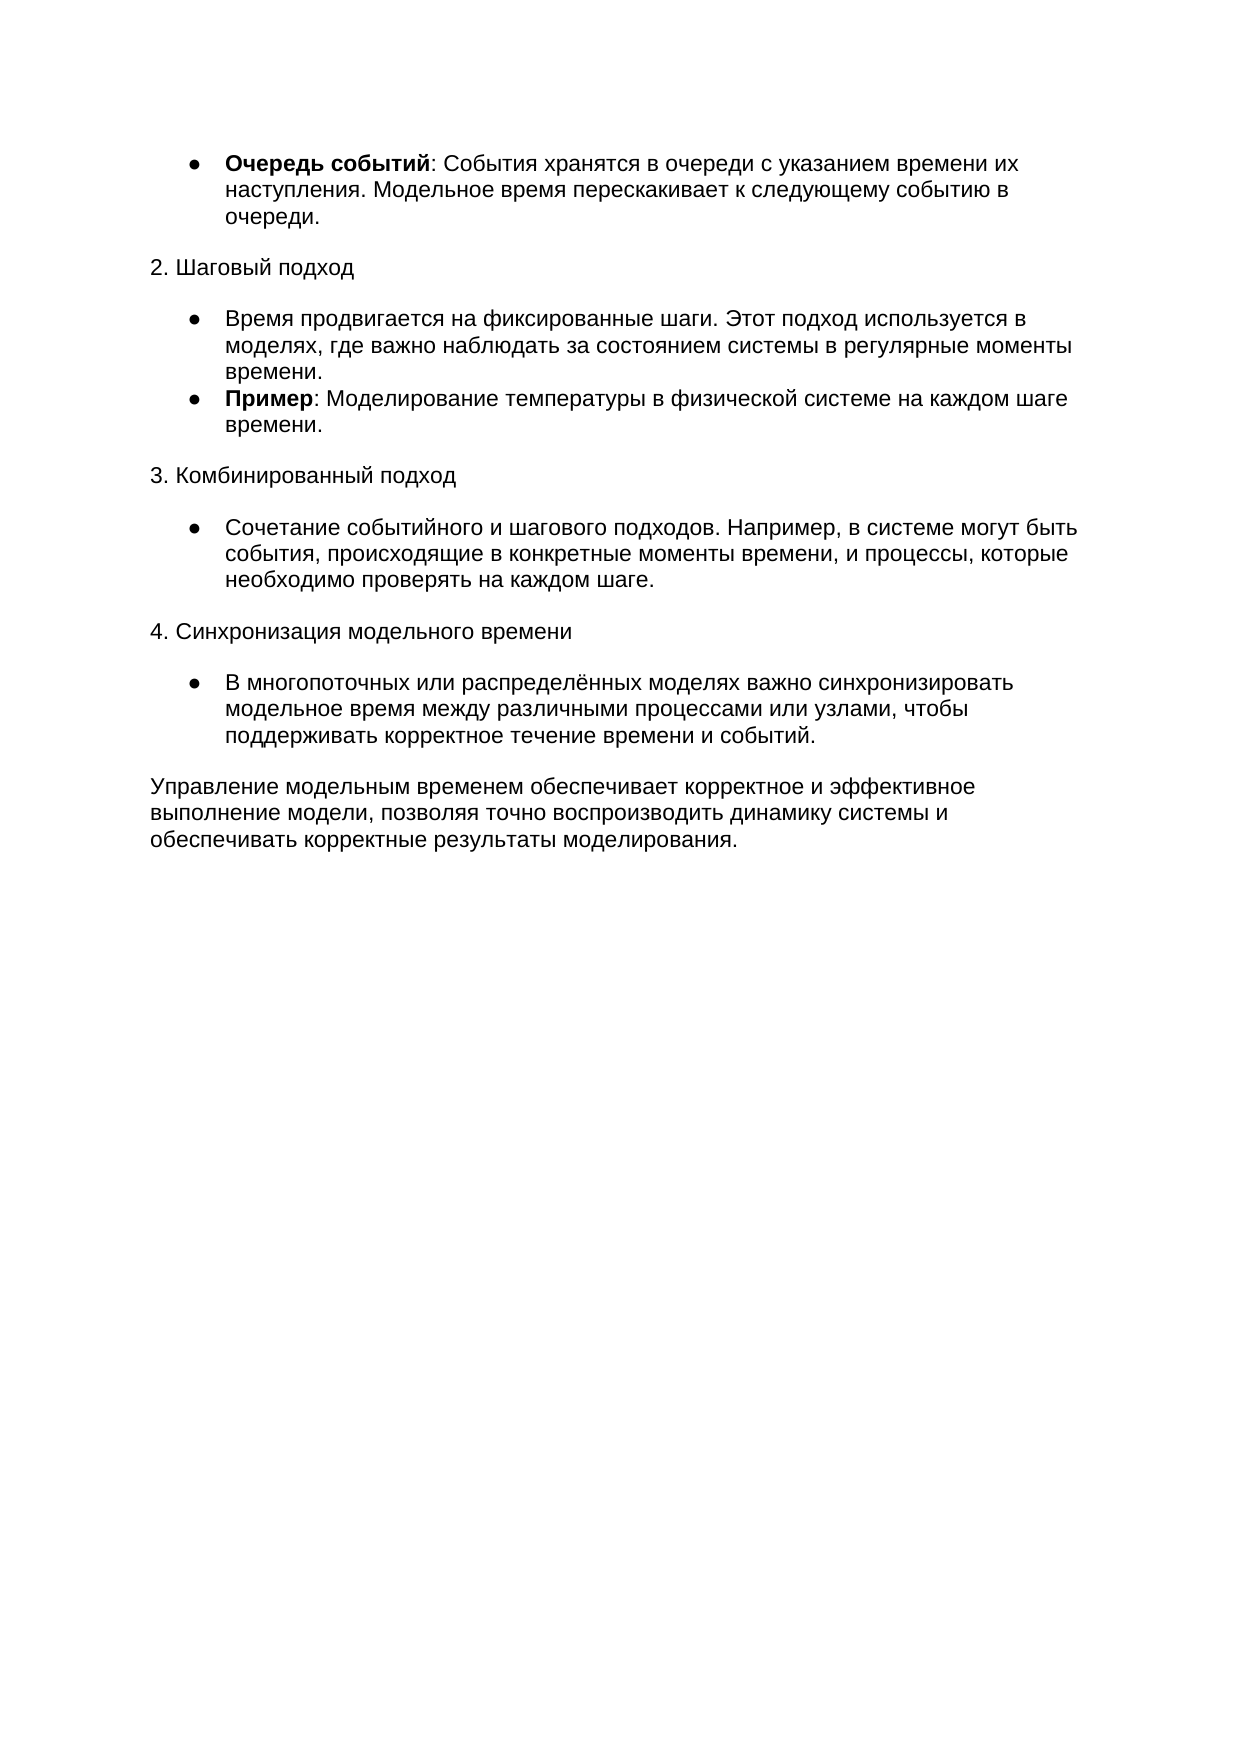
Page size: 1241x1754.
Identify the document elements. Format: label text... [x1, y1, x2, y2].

list Сочетание событийного и шагового подходов. Например, в системе могут быть события, происходящие в конкретные моменты времени, и процессы, которые необходимо проверять на каждом шаге. [187, 513, 1090, 593]
text 3. Комбинированный подход [150, 462, 1090, 488]
list В многопоточных или распределённых моделях важно синхронизировать модельное время между различными процессами или узлами, чтобы поддерживать корректное течение времени и событий. [187, 669, 1090, 748]
list Очередь событий: События хранятся в очереди с указанием времени их наступления. Модельное время перескакивает к следующему событию в очереди. [187, 150, 1090, 229]
text 4. Синхронизация модельного времени [150, 618, 1090, 644]
list Пример: Моделирование температуры в физической системе на каждом шаге времени. [187, 384, 1090, 437]
text Управление модельным временем обеспечивает корректное и эффективное выполнение модели, позволяя точно воспроизводить динамику системы и обеспечивать корректные результаты моделирования. [150, 773, 1090, 852]
list Время продвигается на фиксированные шаги. Этот подход используется в моделях, где важно наблюдать за состоянием системы в регулярные моменты времени. [187, 305, 1090, 384]
text 2. Шаговый подход [150, 254, 1090, 280]
